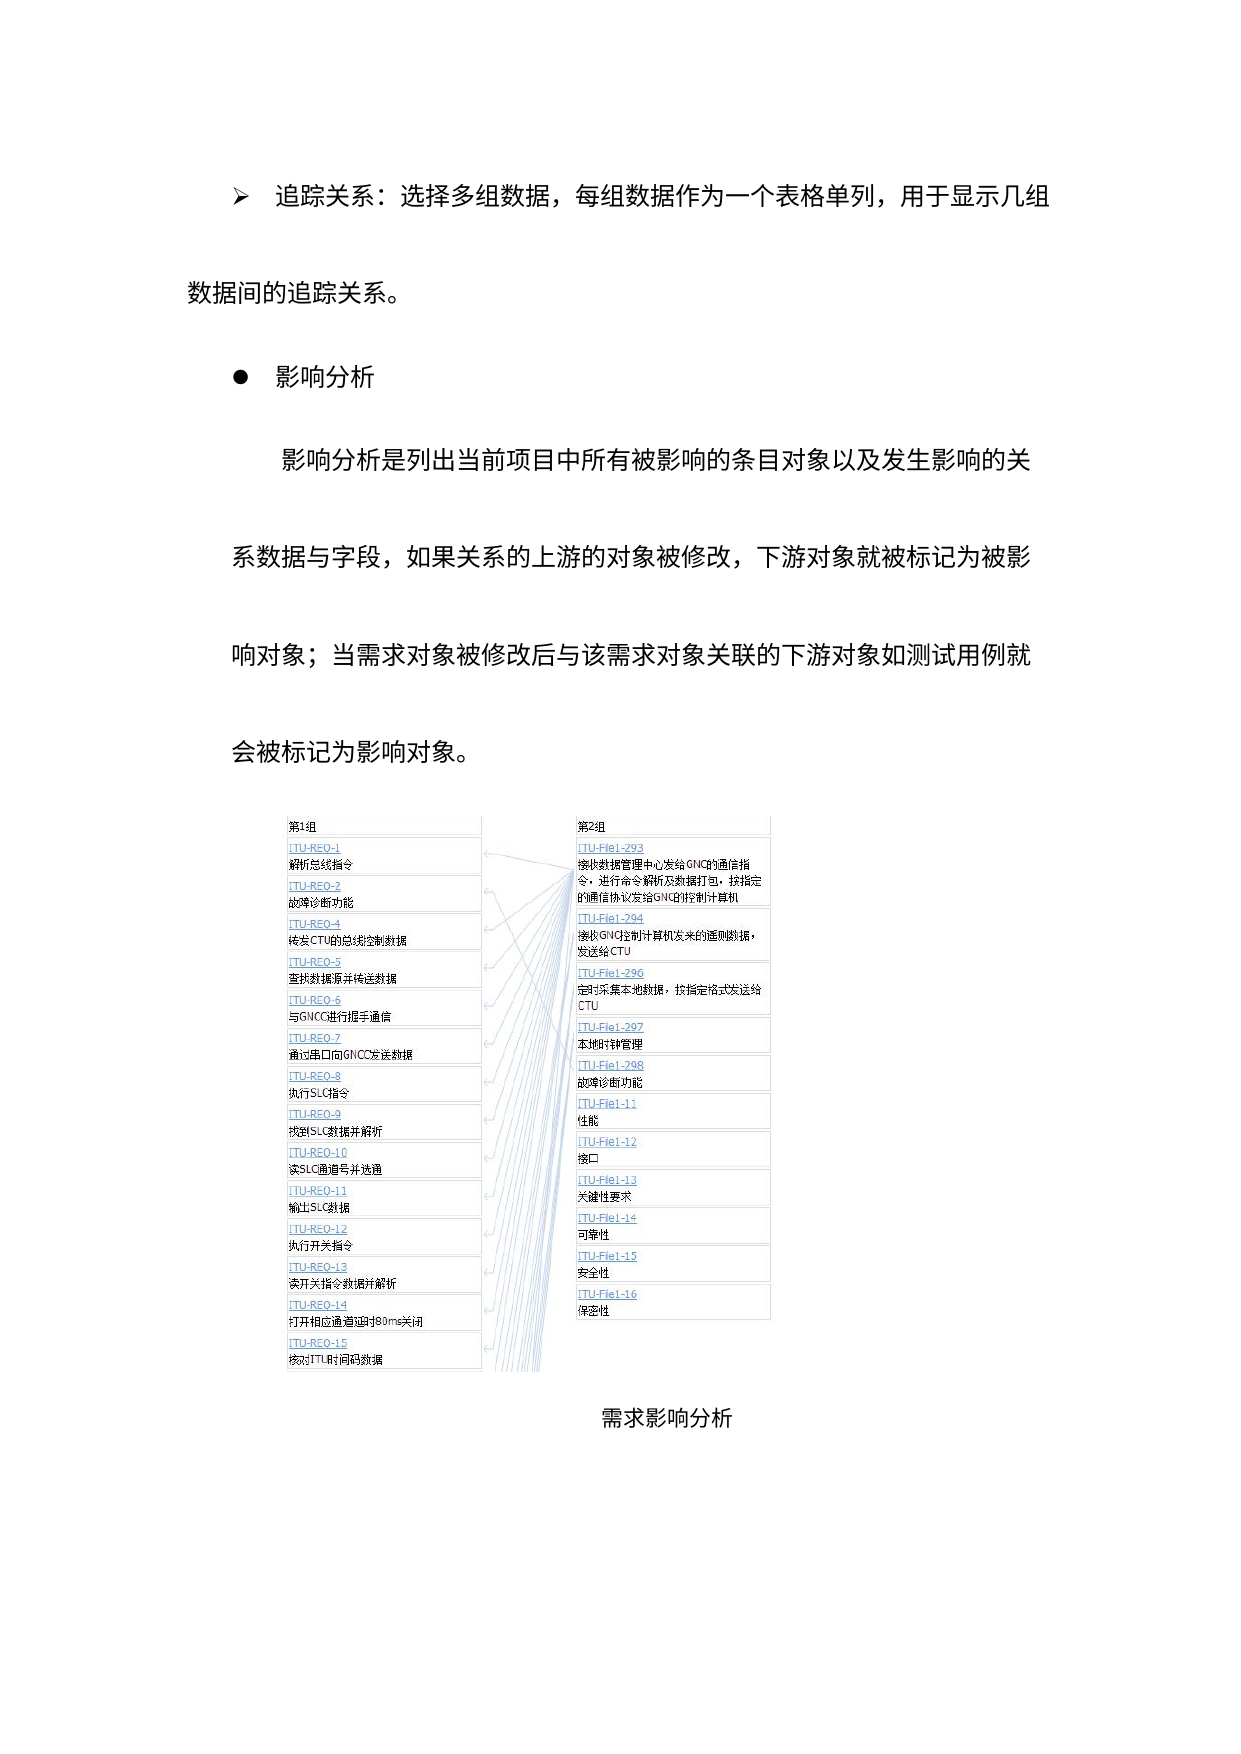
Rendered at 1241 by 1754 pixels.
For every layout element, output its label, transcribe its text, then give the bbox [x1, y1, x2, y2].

picture [281, 816, 784, 1372]
text 影响分析是列出当前项目中所有被影响的条目对象以及发生影响的关系数据与字段，如果关系的上游的对象被修改，下游对象就被标记为被影响对象；当需求对象被修改后与该需求对象关联的下游对象如测试用例就会被标记为影响对象。 [231, 426, 1053, 783]
list 影响分析 [187, 343, 1053, 408]
list 追踪关系：选择多组数据，每组数据作为一个表格单列，用于显示几组数据间的追踪关系。 [187, 162, 1053, 324]
text 需求影响分析 [231, 1401, 1053, 1433]
